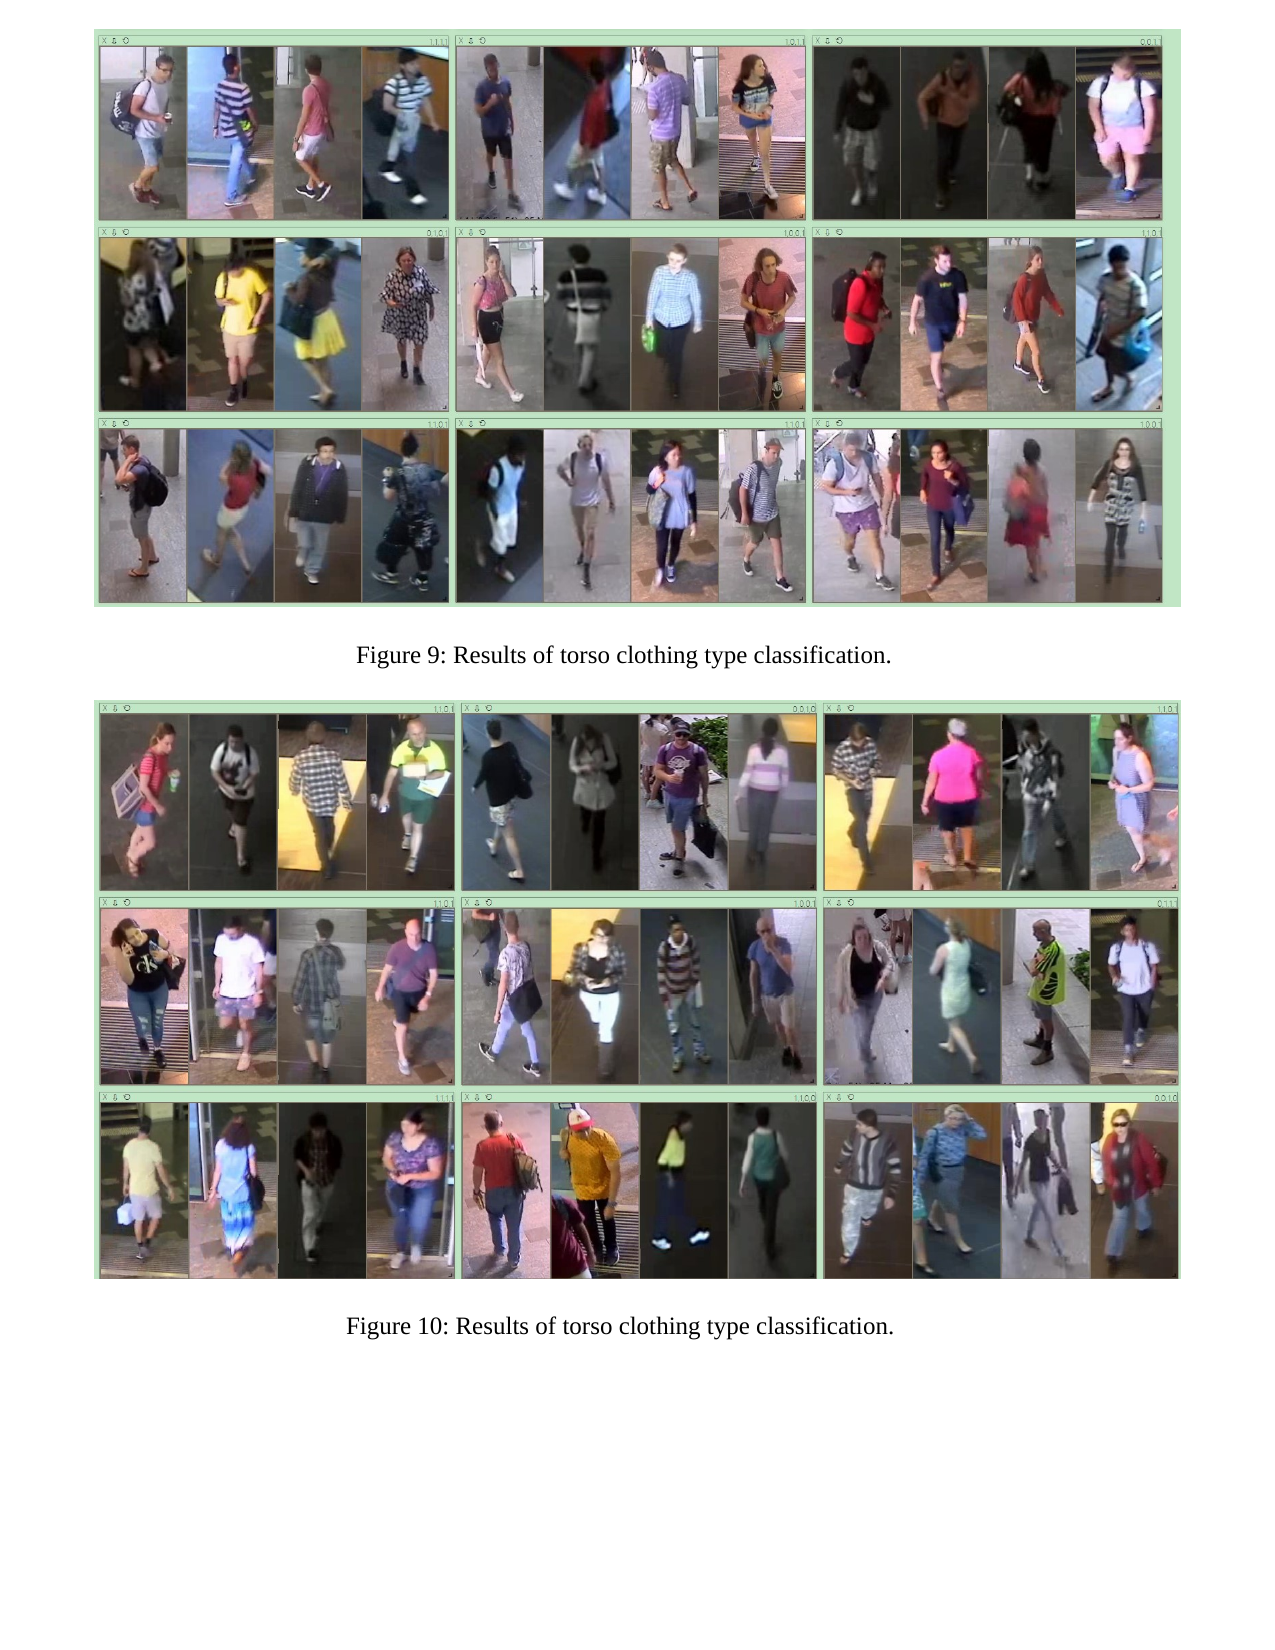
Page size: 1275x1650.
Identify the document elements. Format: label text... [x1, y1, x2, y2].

text Figure 10: Results of torso clothing type classification. [346, 1311, 1191, 1340]
picture [94, 700, 1181, 1279]
text Figure 9: Results of torso clothing type classification. [356, 640, 1191, 668]
picture [94, 29, 1181, 607]
